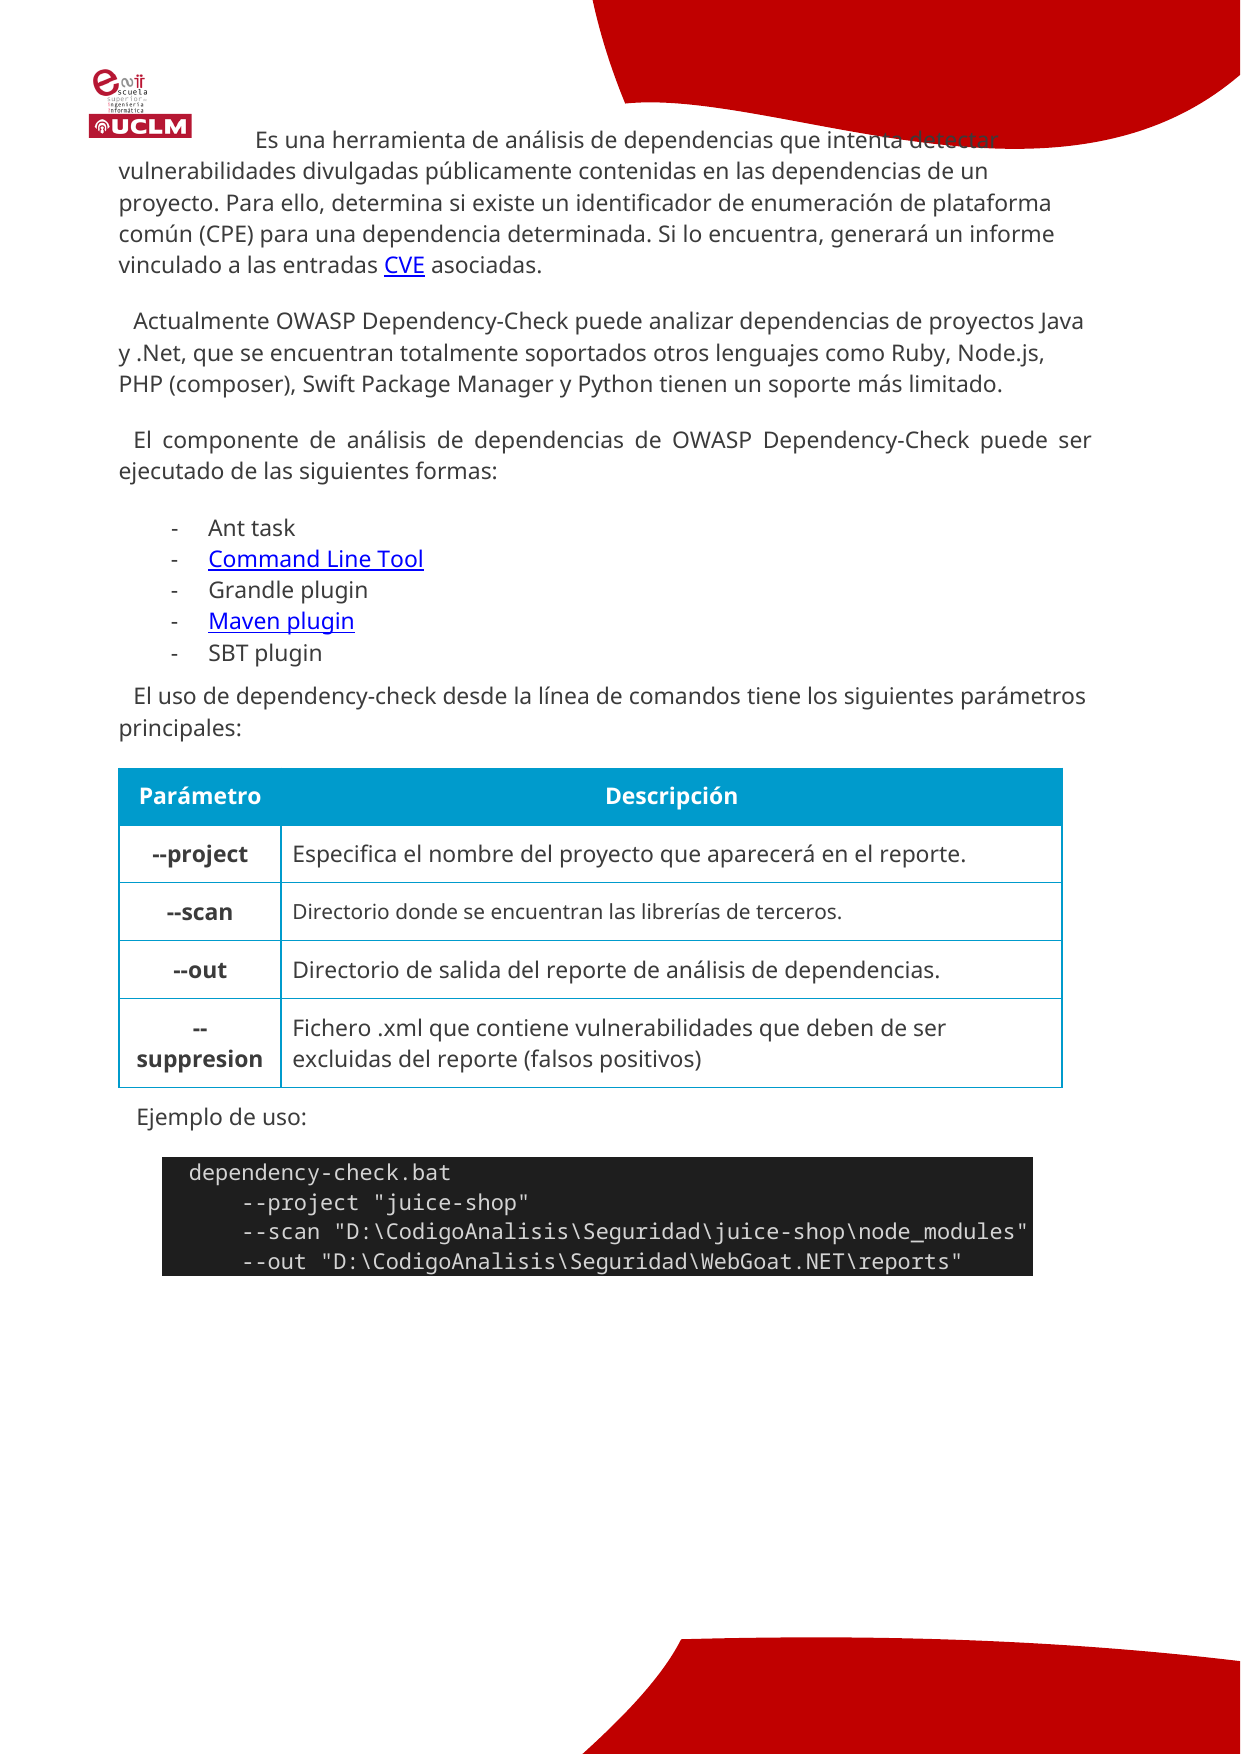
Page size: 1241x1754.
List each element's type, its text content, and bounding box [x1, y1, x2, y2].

table_cell --project [120, 826, 280, 882]
table_cell Directorio de salida del reporte de análisis de dependencias. [282, 941, 1061, 997]
table_cell --suppresion [120, 999, 280, 1086]
table_header Descripción [282, 768, 1061, 824]
table_cell Fichero .xml que contiene vulnerabilidades que deben de ser excluidas del reporte (falsos positivos) [282, 999, 1061, 1086]
text Actualmente OWASP Dependency-Check puede analizar dependencias de proyectos Java y .Net, que se encuentran totalmente soportados otros lenguajes como Ruby, Node.js, PHP (composer), Swift Package Manager y Python tienen un soporte más limitado. [118, 305, 1093, 399]
text --scan "D:\CodigoAnalisis\Seguridad\juice-shop\node_modules" [162, 1216, 1033, 1246]
list Grandle plugin [171, 574, 1093, 605]
table_cell Directorio donde se encuentran las librerías de terceros. [282, 883, 1061, 939]
list Command Line Tool [171, 543, 1093, 574]
list Maven plugin [171, 605, 1093, 636]
text dependency-check.bat [162, 1157, 1033, 1187]
text --project "juice-shop" [162, 1187, 1033, 1216]
list Ant task [171, 511, 1093, 543]
text --out "D:\CodigoAnalisis\Seguridad\WebGoat.NET\reports" [162, 1246, 1033, 1276]
table_header Parámetro [120, 768, 280, 824]
list SBT plugin [171, 636, 1093, 668]
text El uso de dependency-check desde la línea de comandos tiene los siguientes parámetros principales: [118, 680, 1093, 743]
table_cell Especifica el nombre del proyecto que aparecerá en el reporte. [282, 826, 1061, 882]
text Ejemplo de uso: [118, 1101, 1093, 1132]
table_cell --scan [120, 883, 280, 939]
picture [88, 68, 192, 138]
text El componente de análisis de dependencias de OWASP Dependency-Check puede ser ejecutado de las siguientes formas: [118, 424, 1093, 486]
table_cell --out [120, 941, 280, 997]
text Es una herramienta de análisis de dependencias que intenta detectar vulnerabilidades divulgadas públicamente contenidas en las dependencias de un proyecto. Para ello, determina si existe un identificador de enumeración de plataforma común (CPE) para una dependencia determinada. Si lo encuentra, generará un informe vinculado a las entradas CVE asociadas. [118, 124, 1093, 280]
